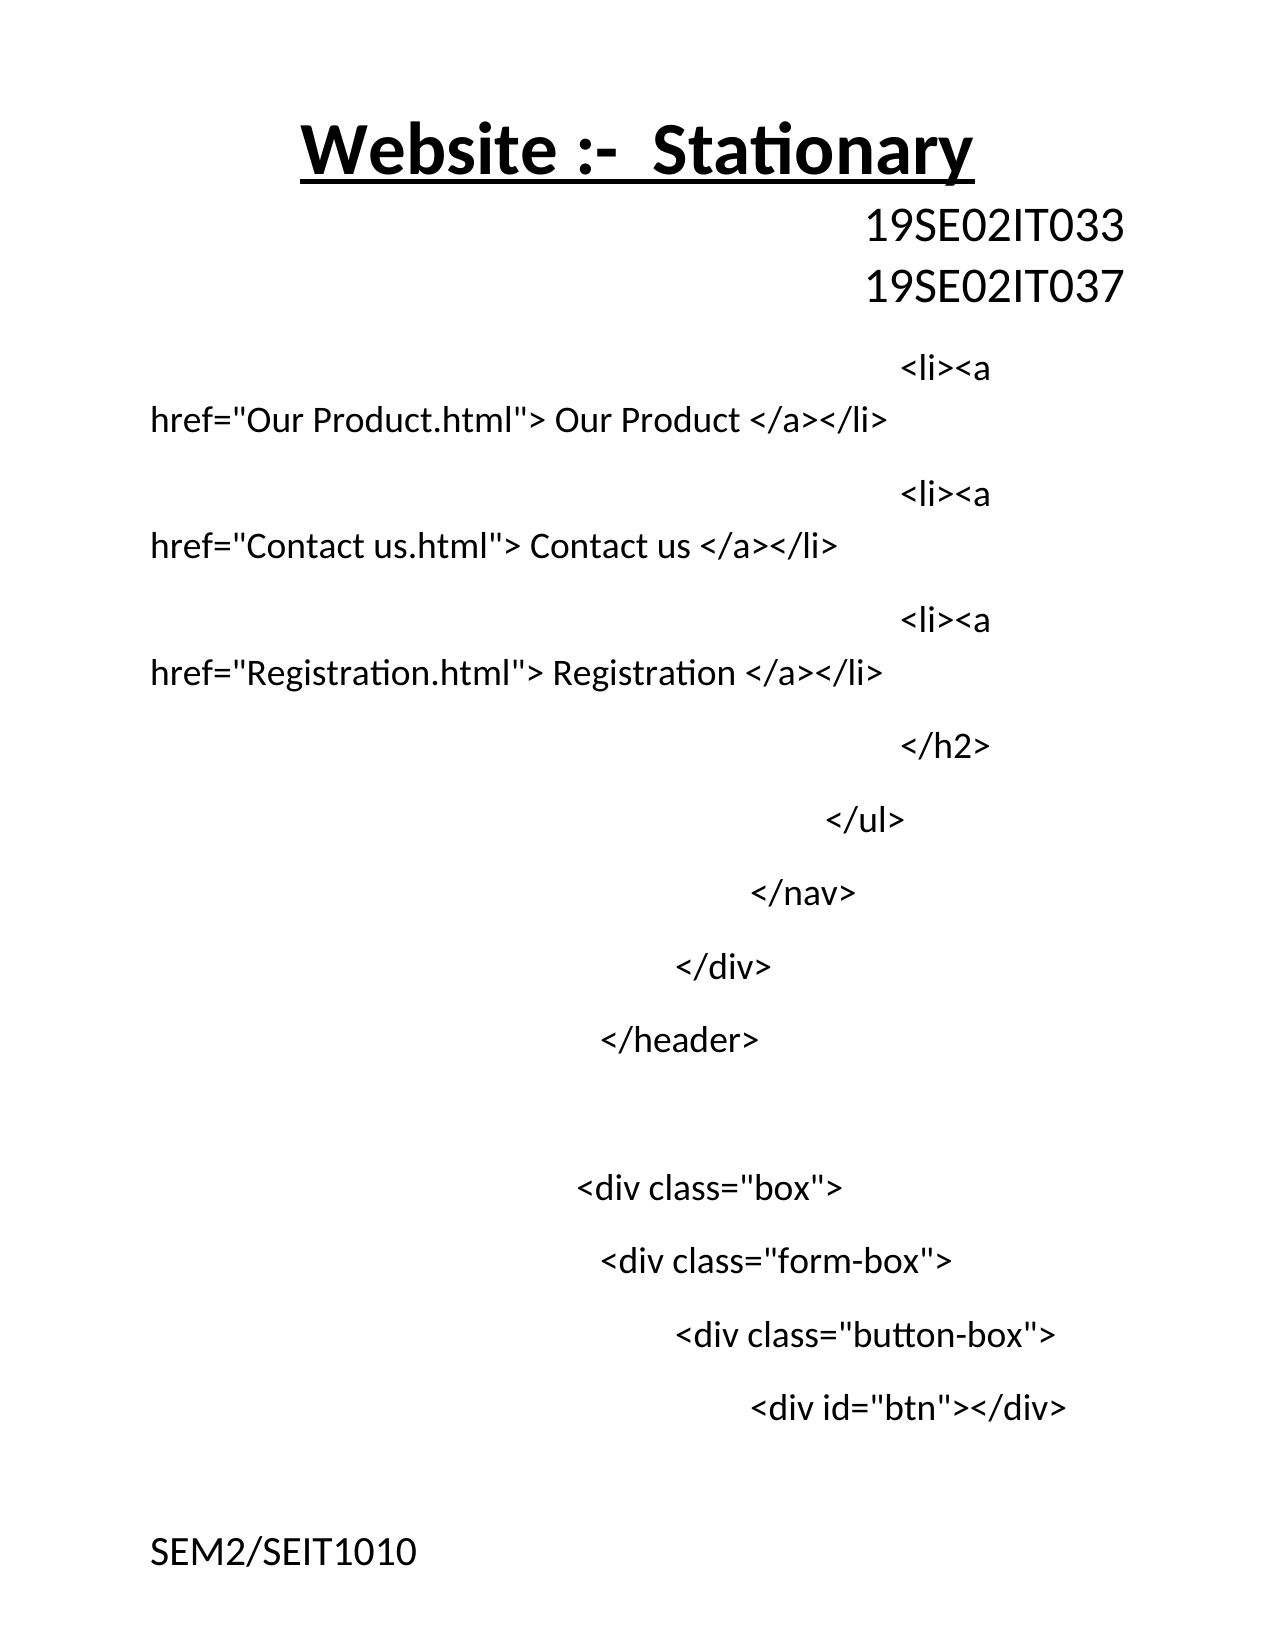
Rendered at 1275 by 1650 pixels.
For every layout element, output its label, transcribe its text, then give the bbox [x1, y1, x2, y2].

text <div id="btn"></div> [150, 1384, 1125, 1430]
text <div class="box"> [150, 1163, 1125, 1209]
text <li><a href="Registration.html"> Registration </a></li> [150, 596, 1125, 694]
text </header> [150, 1016, 1125, 1062]
text </ul> [150, 796, 1125, 842]
text </nav> [150, 869, 1125, 915]
text <li><a href="Our Product.html"> Our Product </a></li> [150, 343, 1125, 442]
text <div class="button-box"> [150, 1311, 1125, 1356]
text </h2> [150, 722, 1125, 768]
text <div class="form-box"> [150, 1237, 1125, 1283]
text </div> [150, 943, 1125, 989]
text <li><a href="Contact us.html"> Contact us </a></li> [150, 470, 1125, 568]
